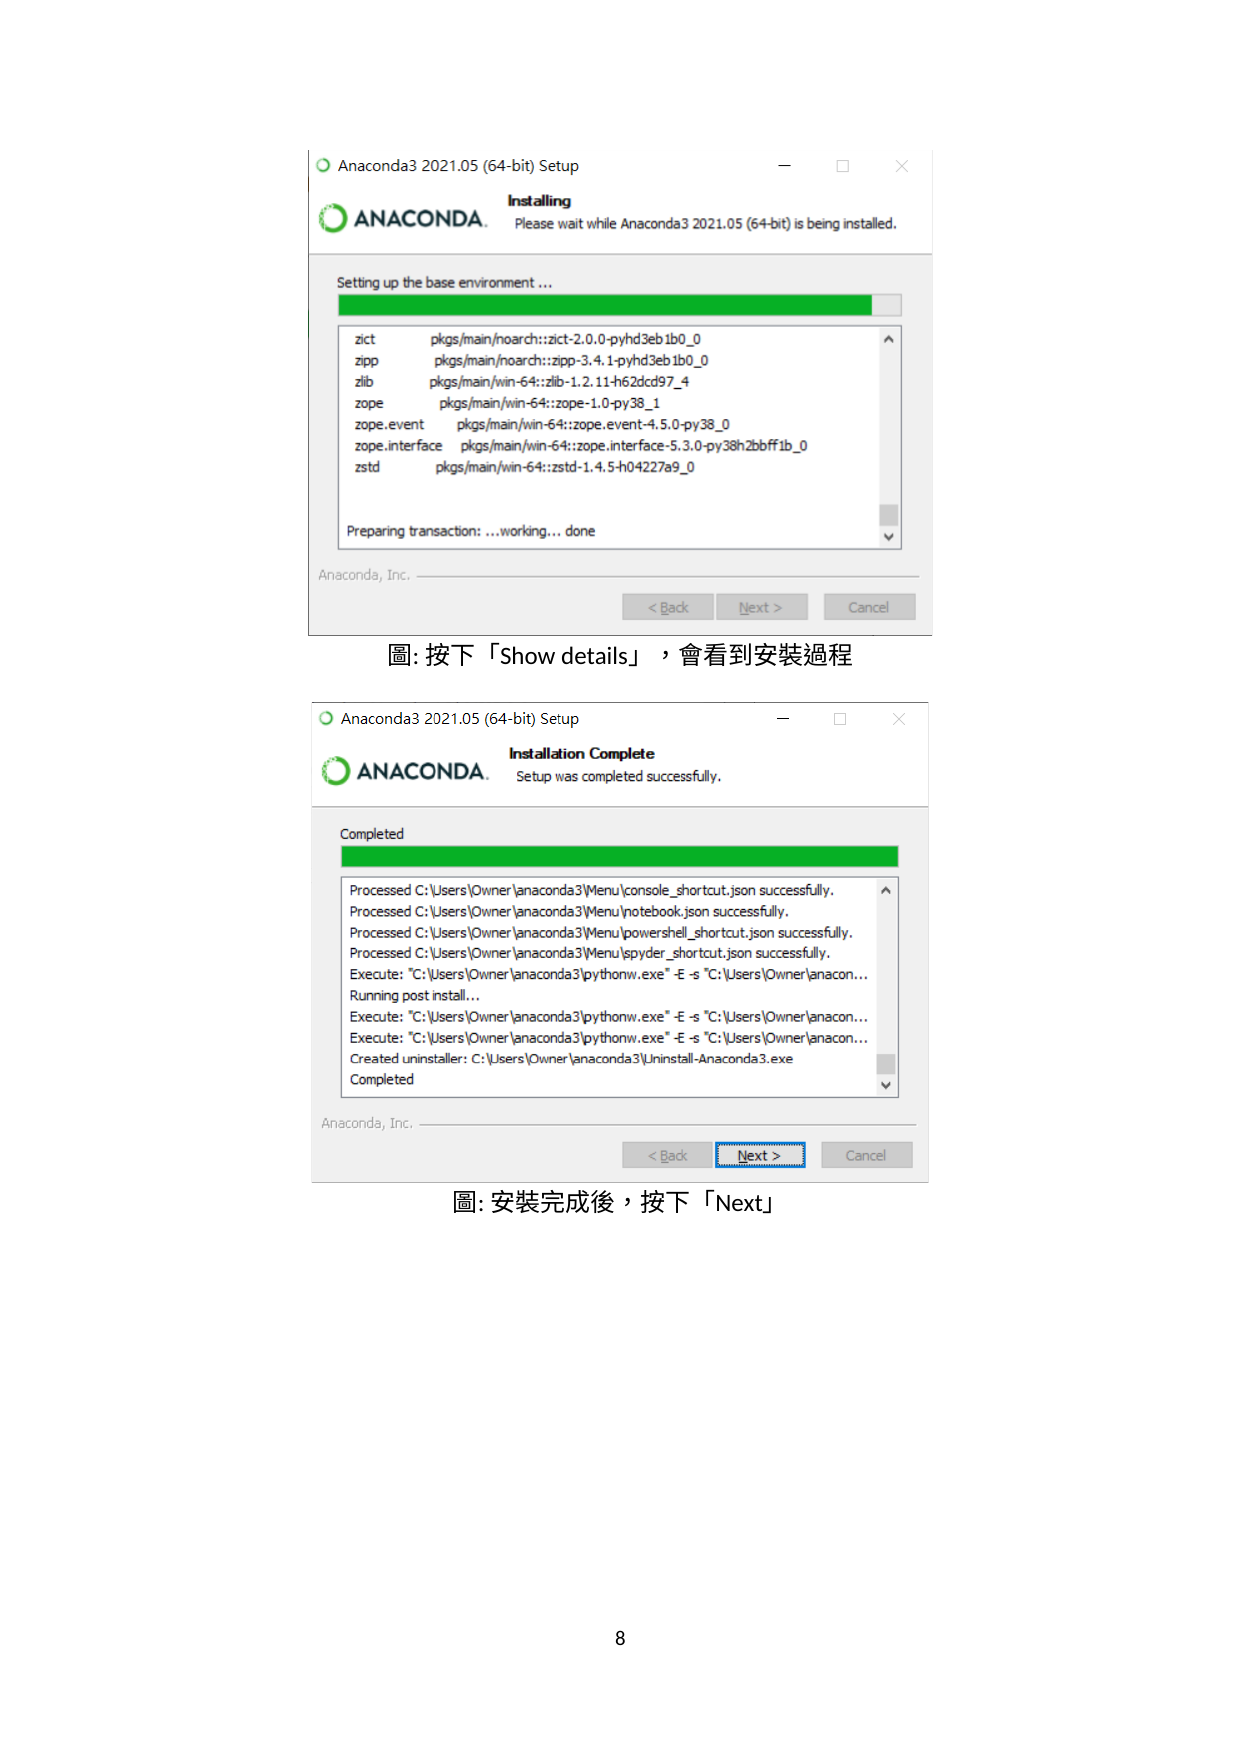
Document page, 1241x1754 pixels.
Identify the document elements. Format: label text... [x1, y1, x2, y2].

picture [308, 150, 933, 636]
text 圖: 按下「Show details」，會看到安裝過程 [187, 636, 1053, 672]
text 圖: 安裝完成後，按下「Next」 [187, 1183, 1053, 1219]
picture [311, 702, 929, 1183]
